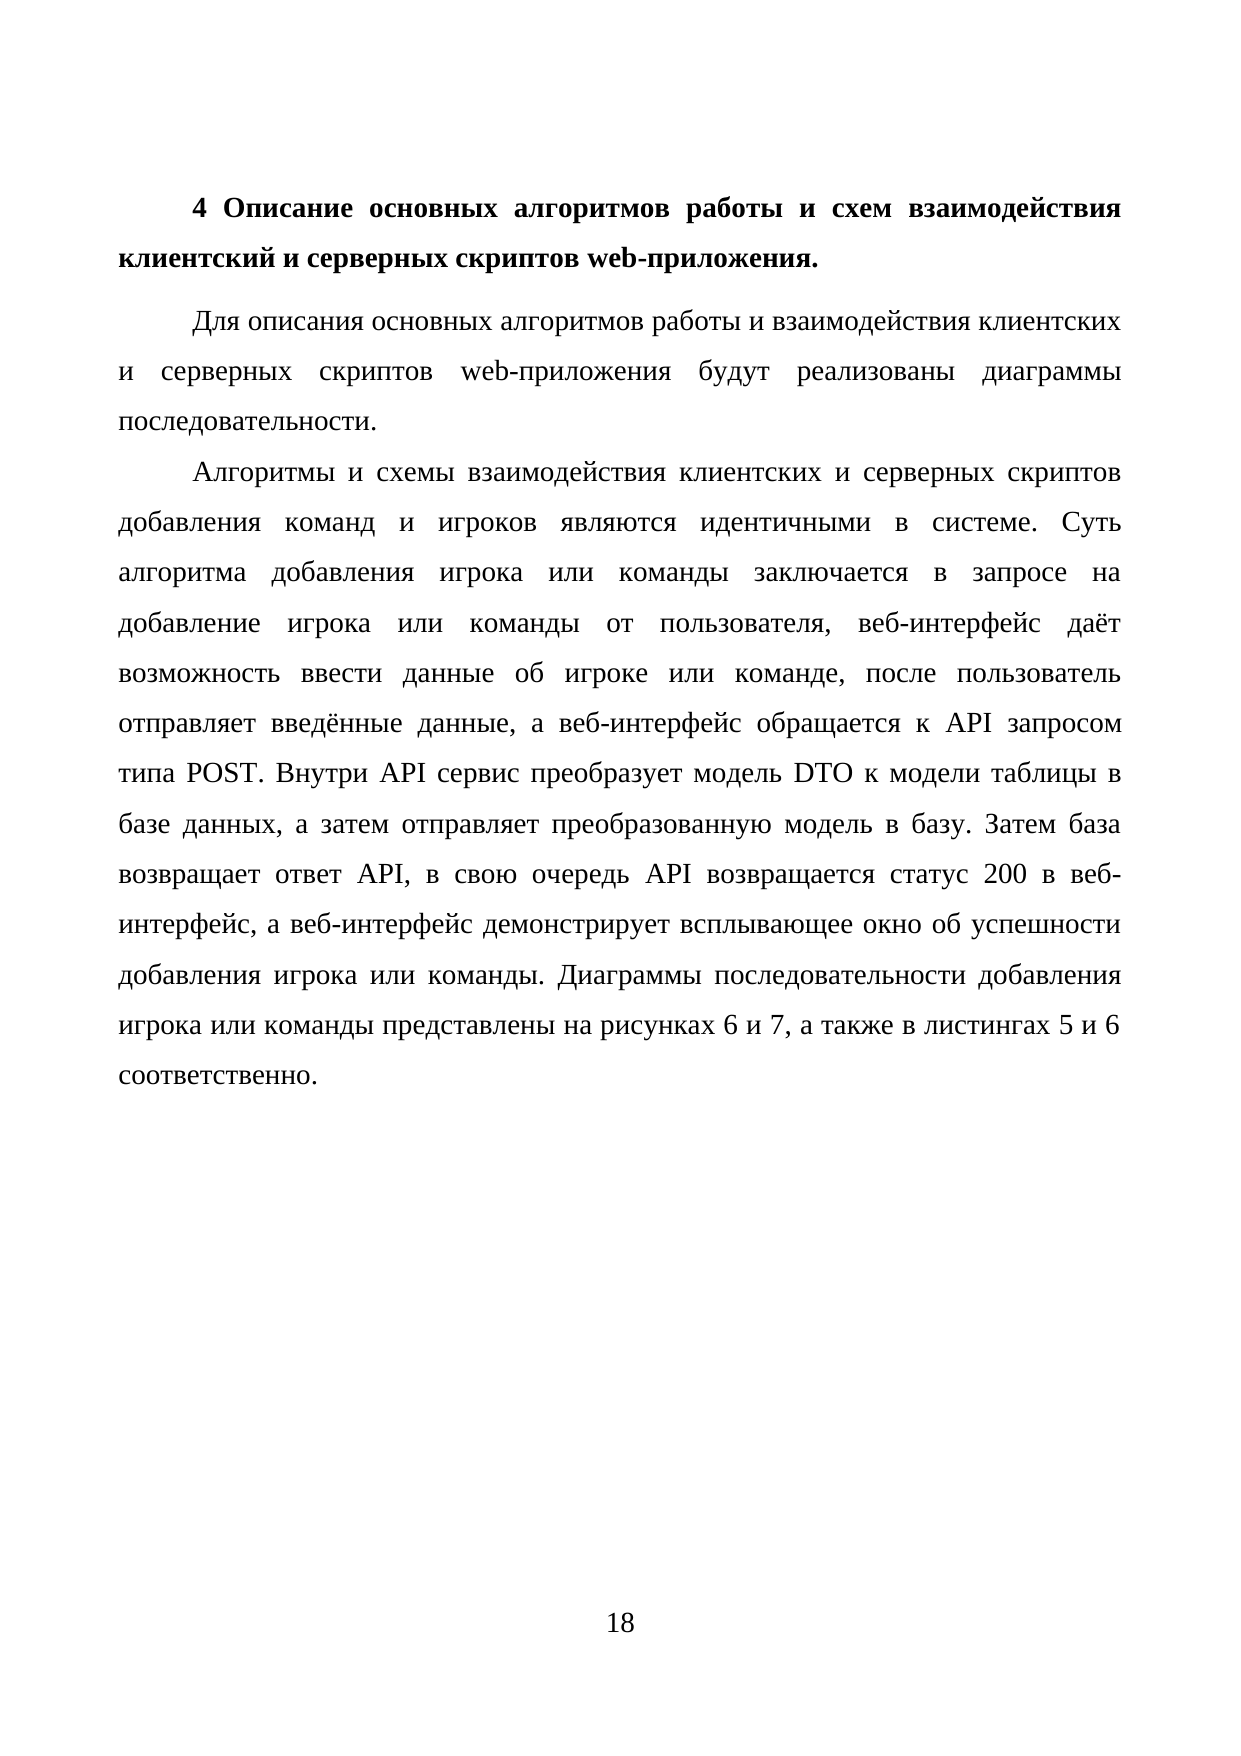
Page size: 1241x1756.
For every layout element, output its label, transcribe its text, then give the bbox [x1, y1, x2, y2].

text Алгоритмы и схемы взаимодействия клиентских и серверных скриптов добавления команд и игроков являются идентичными в системе. Суть алгоритма добавления игрока или команды заключается в запросе на добавление игрока или команды от пользователя, веб-интерфейс даёт возможность ввести данные об игроке или команде, после пользователь отправляет введённые данные, а веб-интерфейс обращается к API запросом типа POST. Внутри API сервис преобразует модель DTO к модели таблицы в базе данных, а затем отправляет преобразованную модель в базу. Затем база возвращает ответ API, в свою очередь API возвращается статус 200 в веб-интерфейс, а веб-интерфейс демонстрирует всплывающее окно об успешности добавления игрока или команды. Диаграммы последовательности добавления игрока или команды представлены на рисунках 6 и 7, а также в листингах 5 и 6 соответственно. [118, 454, 1122, 1091]
text Для описания основных алгоритмов работы и взаимодействия клиентских и серверных скриптов web-приложения будут реализованы диаграммы последовательности. [118, 303, 1122, 437]
subtitle 4 Описание основных алгоритмов работы и схем взаимодействия клиентский и серверных скриптов web-приложения. [118, 190, 1122, 273]
